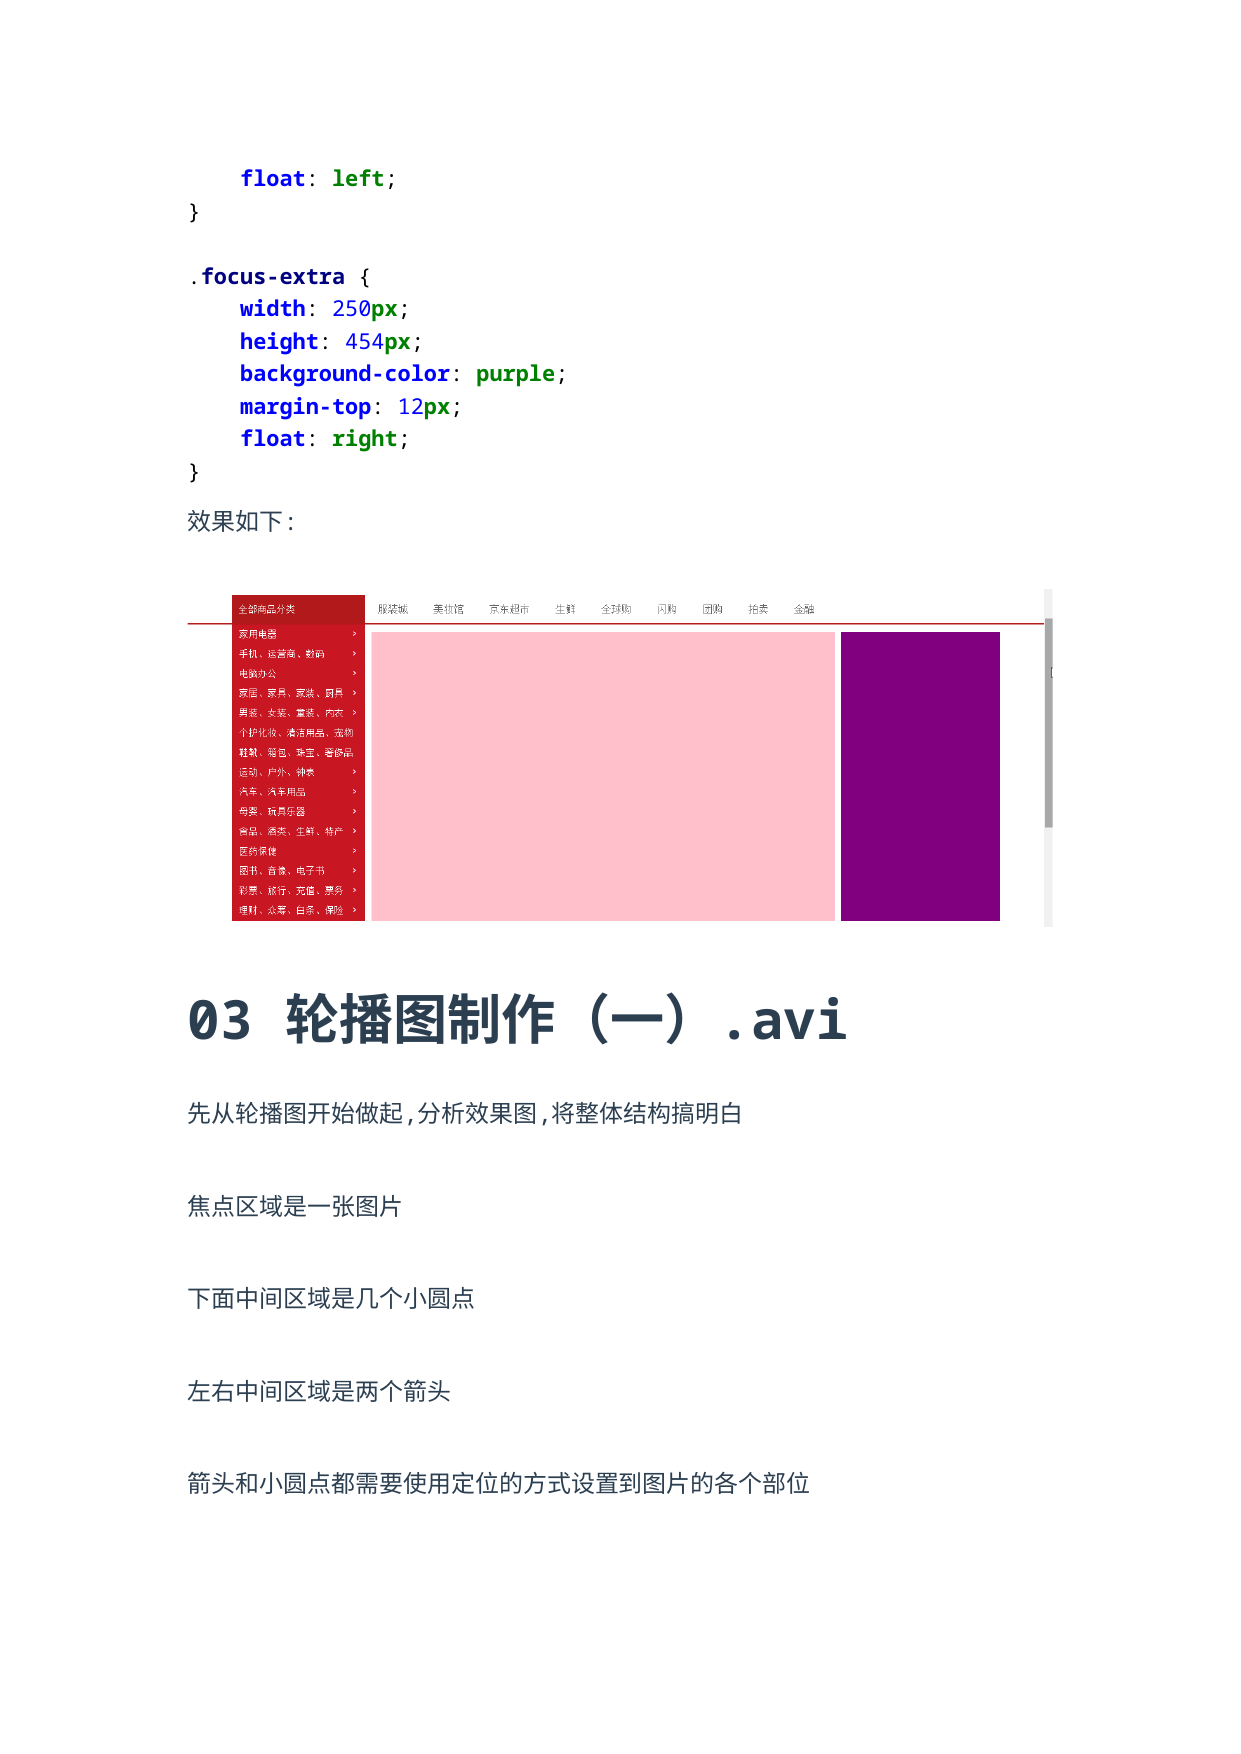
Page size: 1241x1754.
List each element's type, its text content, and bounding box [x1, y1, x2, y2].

text 下面中间区域是几个小圆点 [187, 1264, 1053, 1329]
text 效果如下: [187, 487, 1053, 552]
text 先从轮播图开始做起,分析效果图,将整体结构搞明白 [187, 1079, 1053, 1144]
text 焦点区域是一张图片 [187, 1172, 1053, 1237]
text 箭头和小圆点都需要使用定位的方式设置到图片的各个部位 [187, 1449, 1053, 1514]
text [187, 162, 1053, 487]
text 03 轮播图制作（一）.avi [187, 967, 1053, 1064]
text 左右中间区域是两个箭头 [187, 1357, 1053, 1422]
picture [187, 589, 1053, 927]
